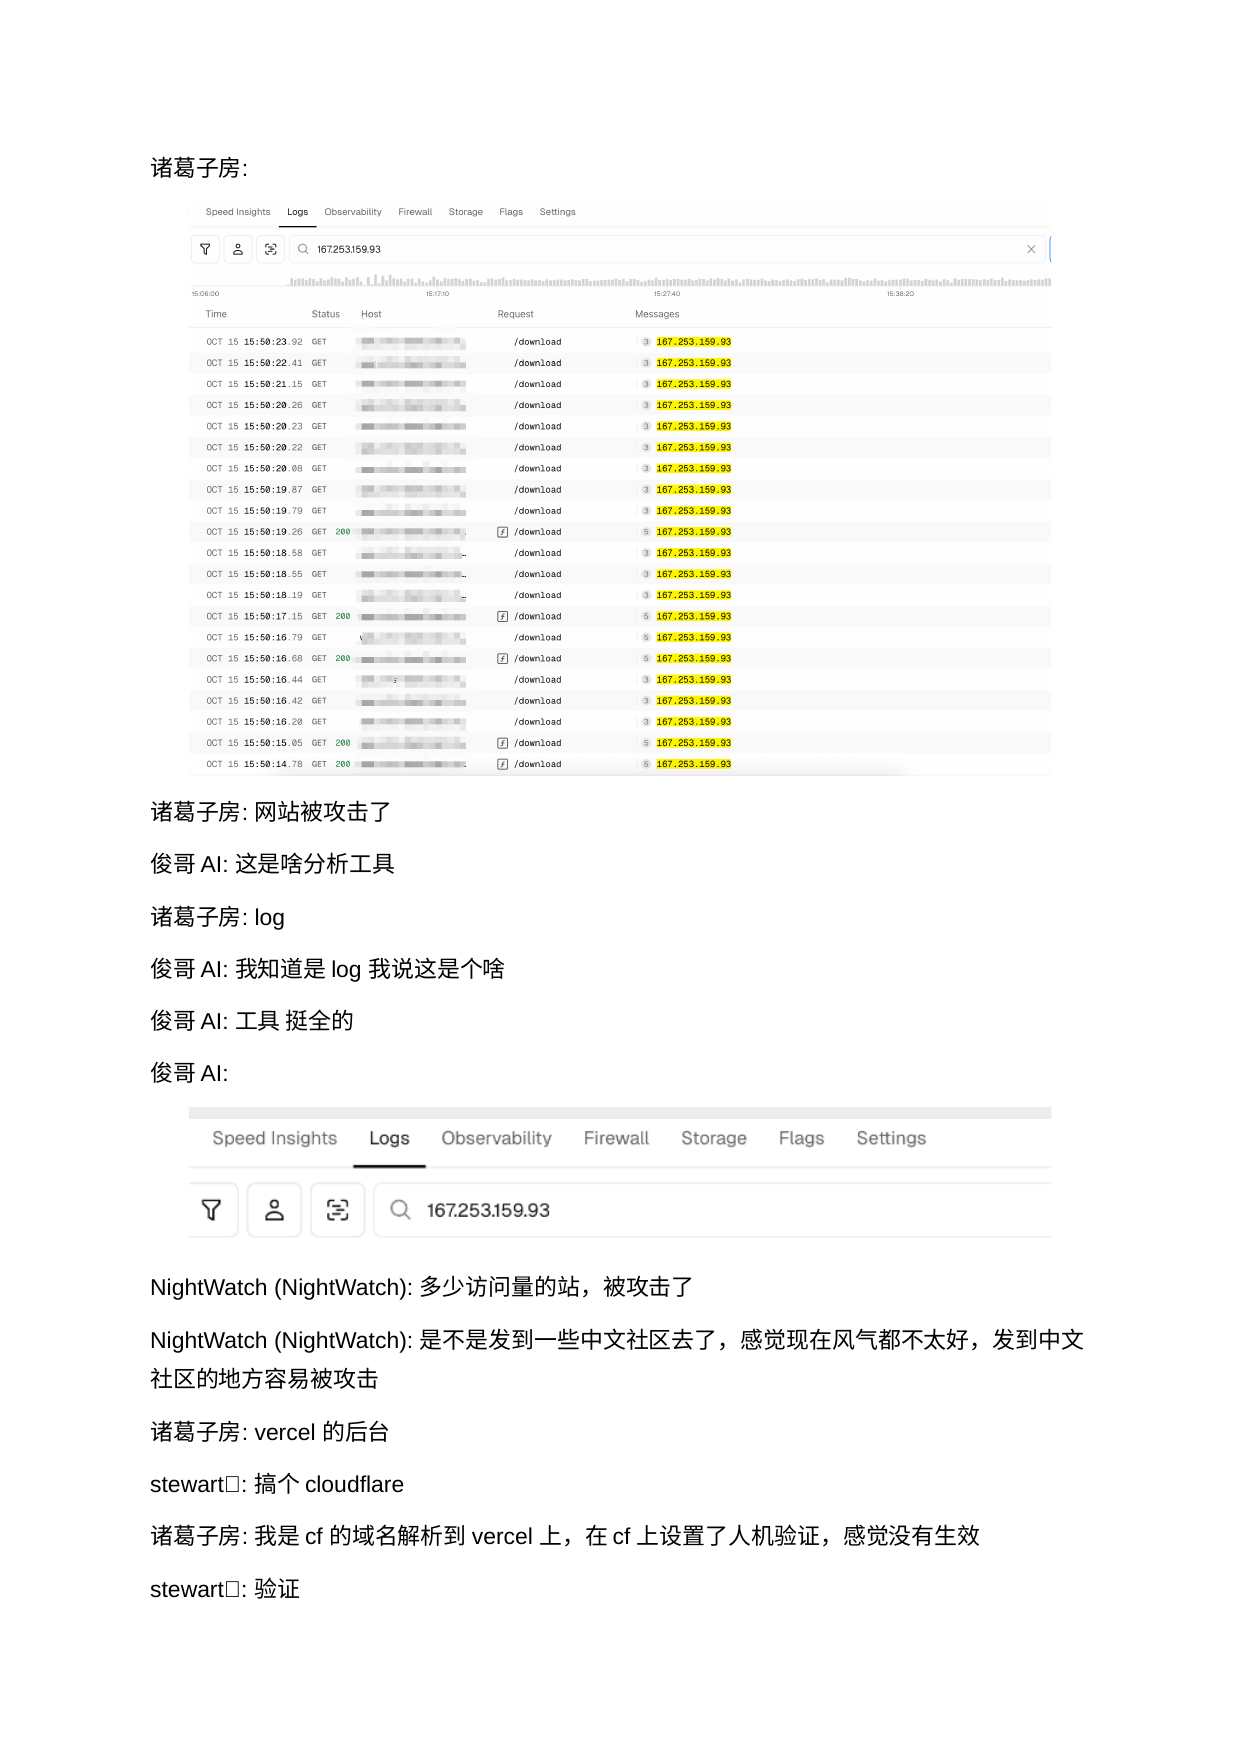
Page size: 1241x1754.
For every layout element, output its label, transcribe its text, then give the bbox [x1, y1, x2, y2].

text NightWatch (NightWatch): 是不是发到一些中文社区去了，感觉现在风气都不太好，发到中文社区的地方容易被攻击 [150, 1322, 1090, 1394]
text 俊哥AI: 工具 挺全的 [150, 1003, 1090, 1036]
picture [188, 1107, 1052, 1252]
text NightWatch (NightWatch): 多少访问量的站，被攻击了 [150, 1269, 1090, 1302]
text 诸葛子房: log [150, 898, 1090, 932]
text stewart🤔: 验证 [150, 1571, 1090, 1604]
text 诸葛子房: vercel 的后台 [150, 1414, 1090, 1447]
text 诸葛子房: [150, 150, 1090, 183]
text 诸葛子房: 网站被攻击了 [150, 794, 1090, 827]
picture [188, 202, 1052, 776]
text 诸葛子房: 我是cf 的域名解析到 vercel 上，在cf 上设置了人机验证，感觉没有生效 [150, 1518, 1090, 1551]
text 俊哥AI: 这是啥分析工具 [150, 846, 1090, 879]
text 俊哥AI: [150, 1055, 1090, 1088]
text 俊哥AI: 我知道是log 我说这是个啥 [150, 951, 1090, 984]
text stewart🤔: 搞个 cloudflare [150, 1466, 1090, 1499]
